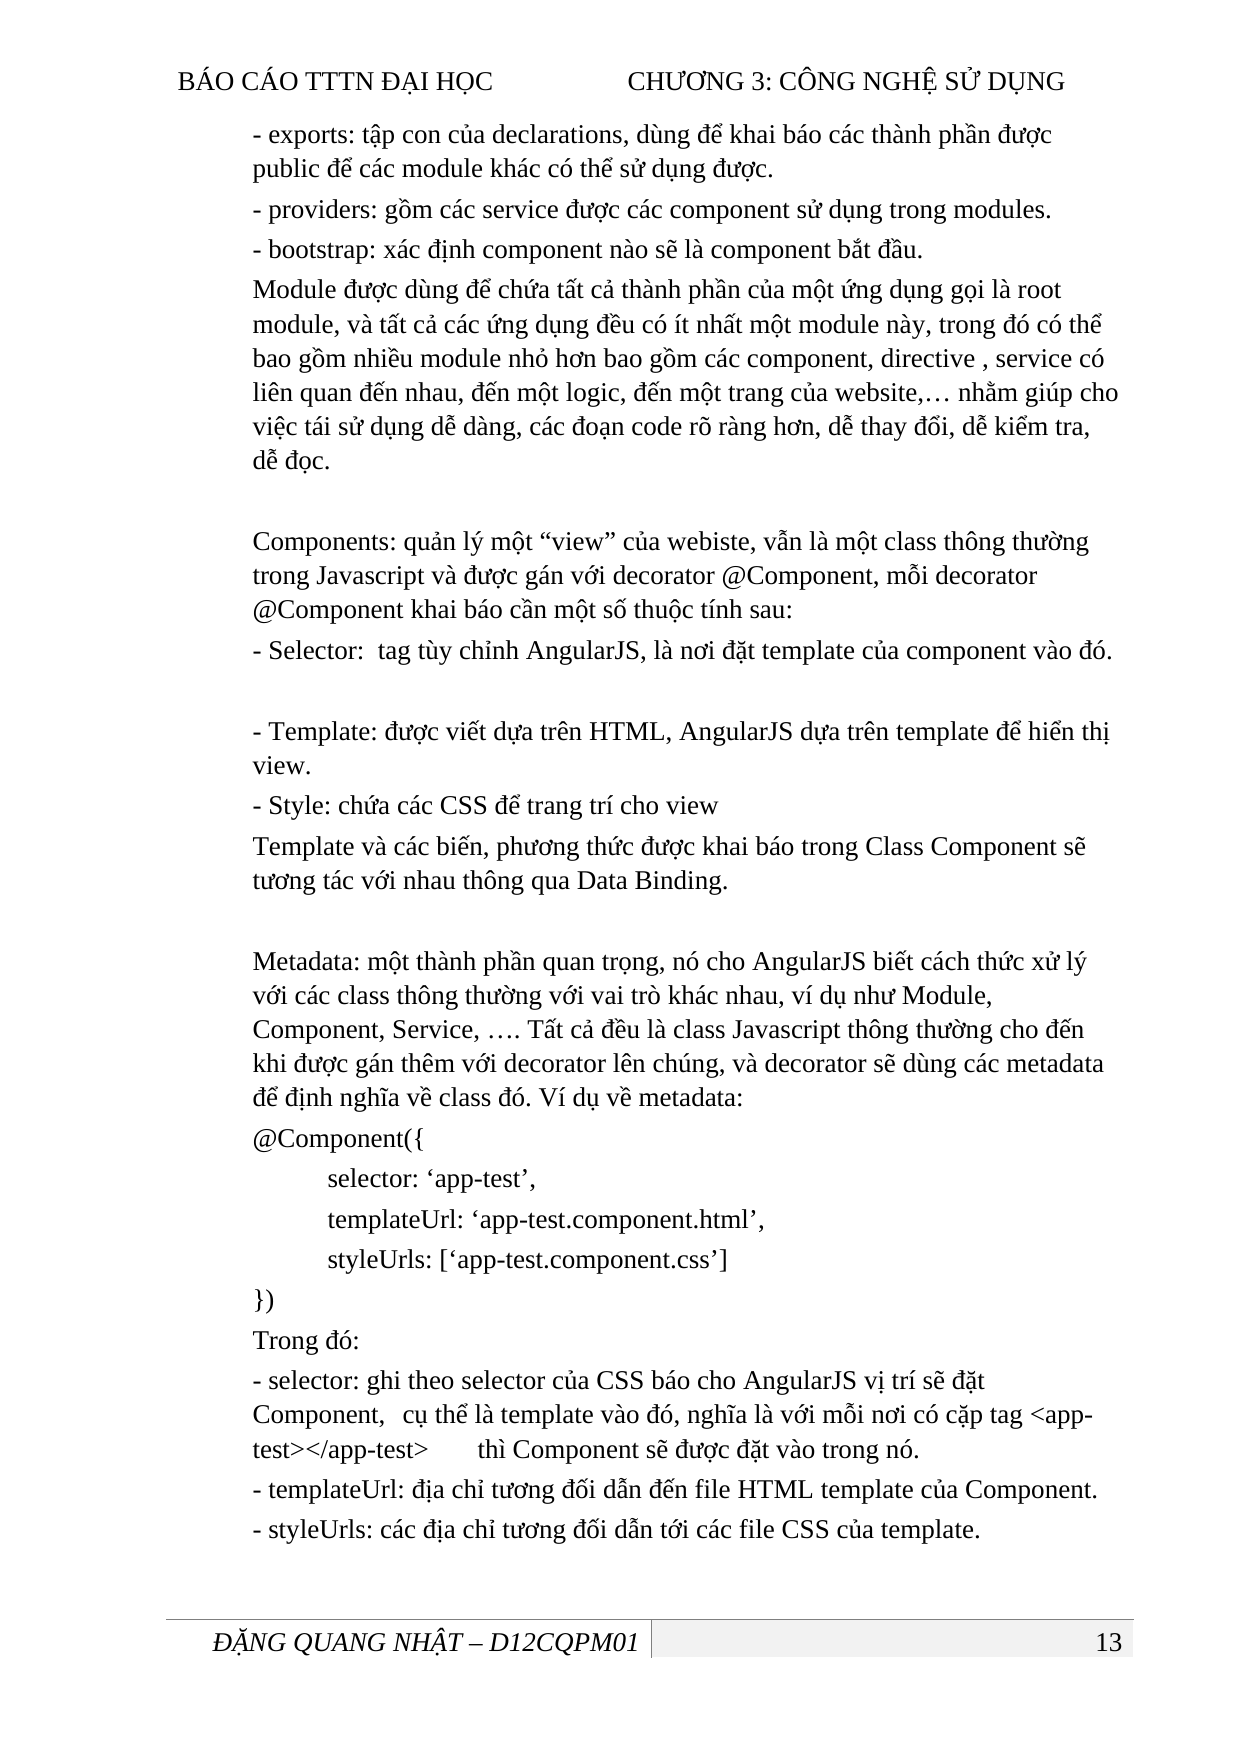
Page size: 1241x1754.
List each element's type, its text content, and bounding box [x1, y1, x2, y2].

text - bootstrap: xác định component nào sẽ là component bắt đầu. [177, 233, 1122, 264]
text - exports: tập con của declarations, dùng để khai báo các thành phần được public để các module khác có thể sử dụng được. [177, 118, 1122, 183]
text - providers: gồm các service được các component sử dụng trong modules. [177, 193, 1122, 224]
text - templateUrl: địa chỉ tương đối dẫn đến file HTML template của Component. [177, 1473, 1122, 1504]
text Trong đó: [177, 1324, 1122, 1355]
text - styleUrls: các địa chỉ tương đối dẫn tới các file CSS của template. [177, 1513, 1122, 1545]
text Module được dùng để chứa tất cả thành phần của một ứng dụng gọi là root module, và tất cả các ứng dụng đều có ít nhất một module này, trong đó có thể bao gồm nhiều module nhỏ hơn bao gồm các component, directive , service có liên quan đến nhau, đến một logic, đến một trang của website,… nhằm giúp cho việc tái sử dụng dễ dàng, các đoạn code rõ ràng hơn, dễ thay đổi, dễ kiểm tra, dễ đọc. [177, 273, 1122, 476]
text selector: ‘app-test’, [252, 1162, 1122, 1193]
text Template và các biến, phương thức được khai báo trong Class Component sẽ tương tác với nhau thông qua Data Binding. [177, 830, 1122, 895]
text @Component({ [177, 1122, 1122, 1153]
text Metadata: một thành phần quan trọng, nó cho AngularJS biết cách thức xử lý với các class thông thường với vai trò khác nhau, ví dụ như Module, Component, Service, …. Tất cả đều là class Javascript thông thường cho đến khi được gán thêm với decorator lên chúng, và decorator sẽ dùng các metadata để định nghĩa về class đó. Ví dụ về metadata: [177, 945, 1122, 1113]
text - selector: ghi theo selector của CSS báo cho AngularJS vị trí sẽ đặt Component, cụ thể là template vào đó, nghĩa là với mỗi nơi có cặp tag <app-test></app-test> thì Component sẽ được đặt vào trong nó. [252, 1364, 1122, 1464]
text - Selector: tag tùy chỉnh AngularJS, là nơi đặt template của component vào đó. [177, 634, 1122, 665]
text templateUrl: ‘app-test.component.html’, [252, 1203, 1122, 1234]
text }) [177, 1283, 1122, 1315]
text - Template: được viết dựa trên HTML, AngularJS dựa trên template để hiển thị view. [177, 715, 1122, 780]
text Components: quản lý một “view” của webiste, vẫn là một class thông thường trong Javascript và được gán với decorator @Component, mỗi decorator @Component khai báo cần một số thuộc tính sau: [177, 525, 1122, 625]
text - Style: chứa các CSS để trang trí cho view [177, 789, 1122, 821]
text styleUrls: [‘app-test.component.css’] [252, 1243, 1122, 1274]
